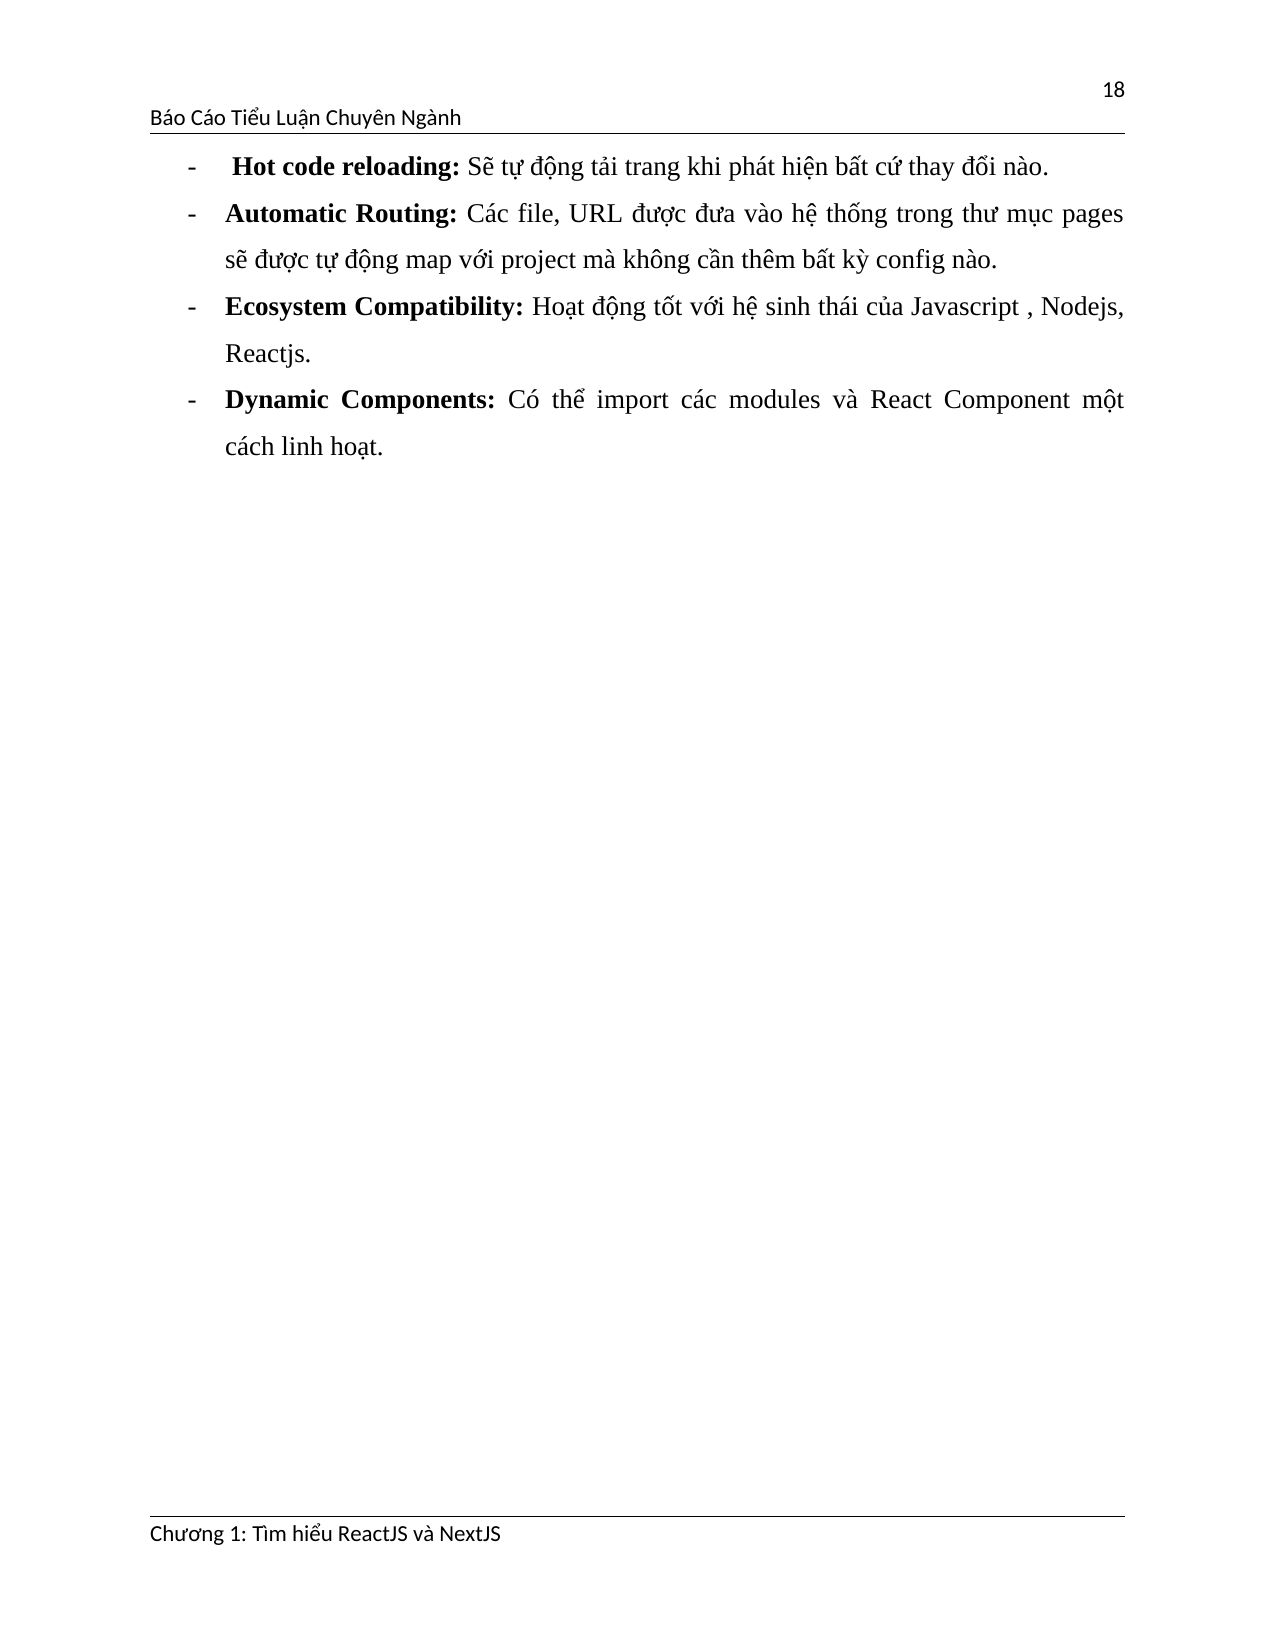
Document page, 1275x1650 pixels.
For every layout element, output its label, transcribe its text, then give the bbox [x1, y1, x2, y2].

list Dynamic Components: Có thể import các modules và React Component một cách linh hoạt. [187, 383, 1125, 461]
list Automatic Routing: Các file, URL được đưa vào hệ thống trong thư mục pages sẽ được tự động map với project mà không cần thêm bất kỳ config nào. [187, 197, 1125, 274]
list Hot code reloading: Sẽ tự động tải trang khi phát hiện bất cứ thay đổi nào. [187, 150, 1125, 181]
list Ecosystem Compatibility: Hoạt động tốt với hệ sinh thái của Javascript , Nodejs, Reactjs. [187, 290, 1125, 368]
